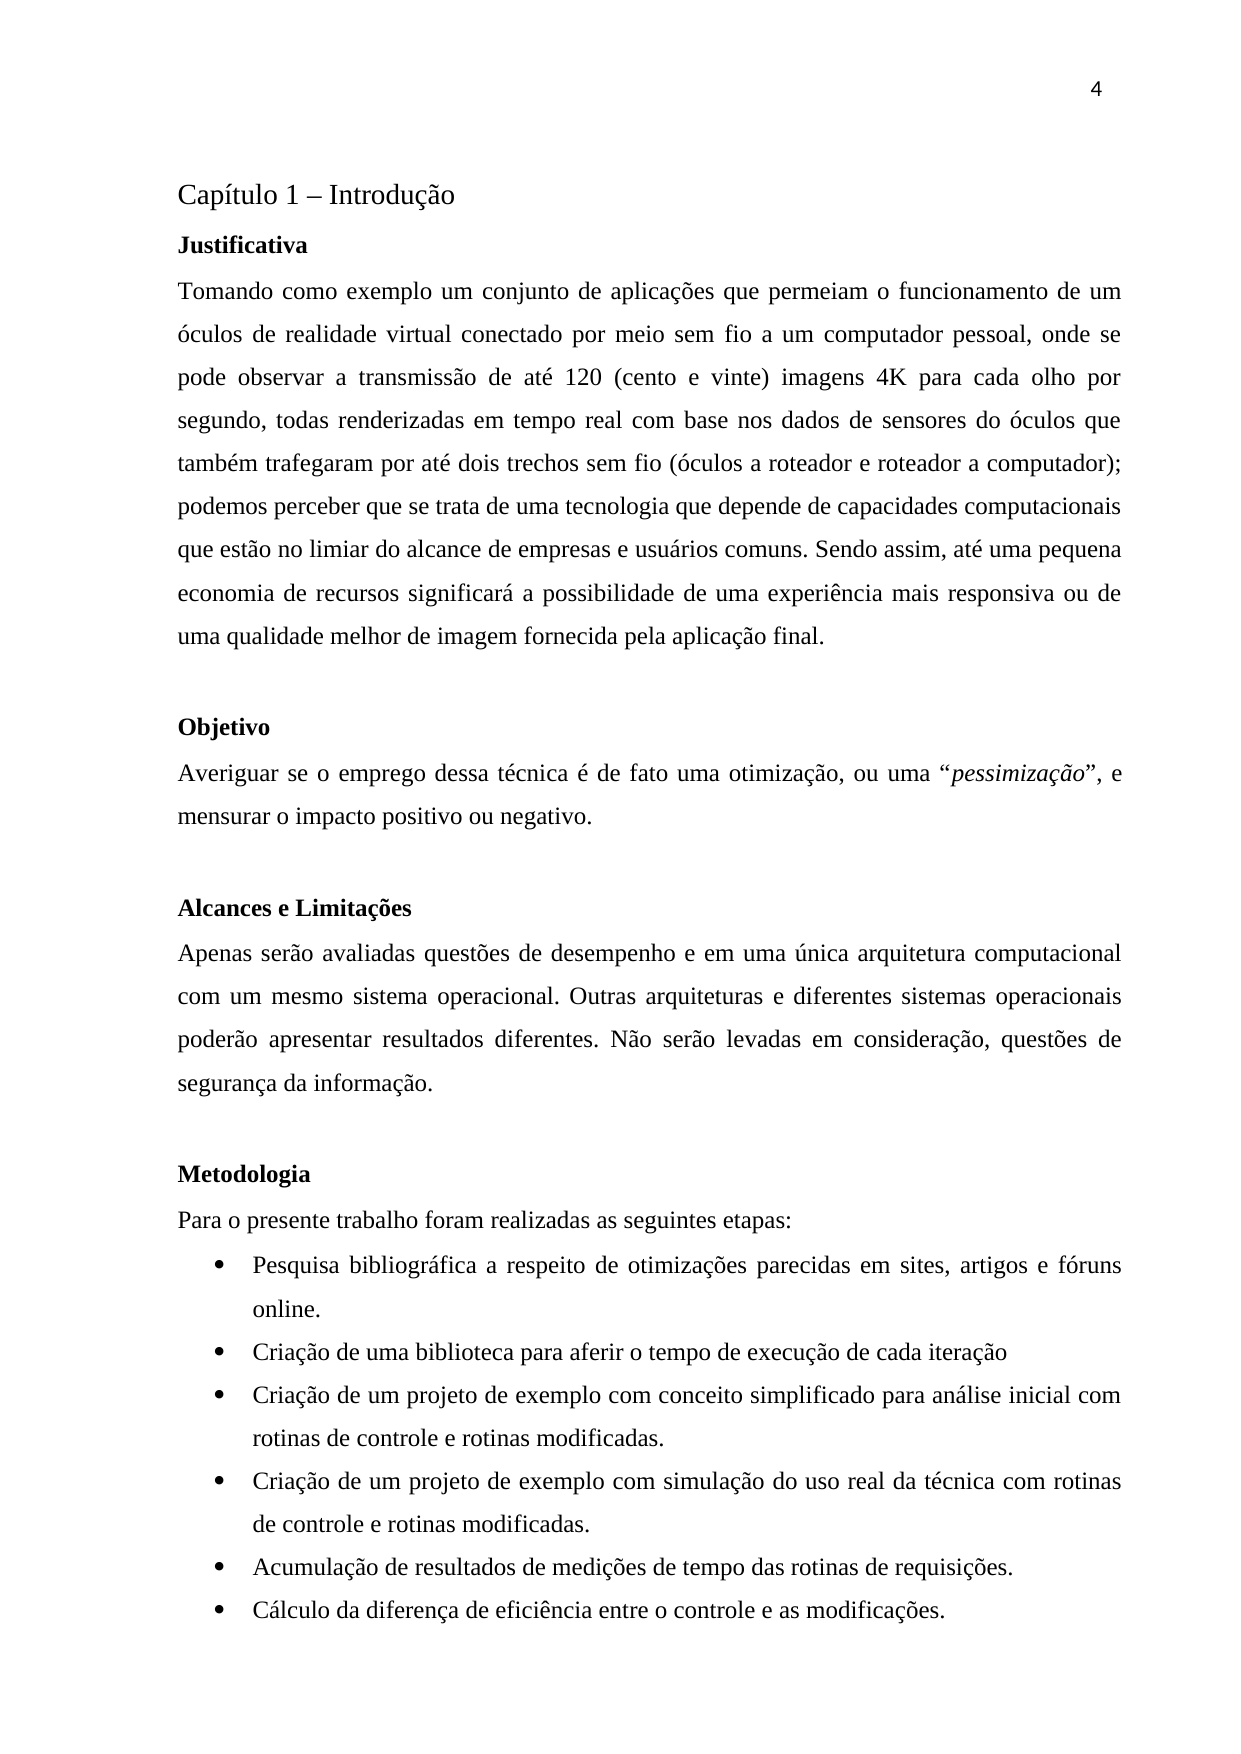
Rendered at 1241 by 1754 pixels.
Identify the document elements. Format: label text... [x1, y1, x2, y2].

list Criação de uma biblioteca para aferir o tempo de execução de cada iteração [215, 1337, 1122, 1366]
text Metodologia [177, 1159, 1122, 1188]
list Acumulação de resultados de medições de tempo das rotinas de requisições. [215, 1552, 1122, 1581]
text Para o presente trabalho foram realizadas as seguintes etapas: [177, 1205, 1122, 1234]
text Objetivo [177, 712, 1122, 741]
text Apenas serão avaliadas questões de desempenho e em uma única arquitetura computacional com um mesmo sistema operacional. Outras arquiteturas e diferentes sistemas operacionais poderão apresentar resultados diferentes. Não serão levadas em consideração, questões de segurança da informação. [177, 938, 1122, 1096]
text Tomando como exemplo um conjunto de aplicações que permeiam o funcionamento de um óculos de realidade virtual conectado por meio sem fio a um computador pessoal, onde se pode observar a transmissão de até 120 (cento e vinte) imagens 4K para cada olho por segundo, todas renderizadas em tempo real com base nos dados de sensores do óculos que também trafegaram por até dois trechos sem fio (óculos a roteador e roteador a computador); podemos perceber que se trata de uma tecnologia que depende de capacidades computacionais que estão no limiar do alcance de empresas e usuários comuns. Sendo assim, até uma pequena economia de recursos significará a possibilidade de uma experiência mais responsiva ou de uma qualidade melhor de imagem fornecida pela aplicação final. [177, 276, 1122, 649]
text Capítulo 1 – Introdução [177, 177, 1122, 211]
text Alcances e Limitações [177, 893, 1122, 921]
list Criação de um projeto de exemplo com simulação do uso real da técnica com rotinas de controle e rotinas modificadas. [215, 1466, 1122, 1538]
list Pesquisa bibliográfica a respeito de otimizações parecidas em sites, artigos e fóruns online. [215, 1251, 1122, 1322]
text Averiguar se o emprego dessa técnica é de fato uma otimização, ou uma “pessimização”, e mensurar o impacto positivo ou negativo. [177, 758, 1122, 830]
list Criação de um projeto de exemplo com conceito simplificado para análise inicial com rotinas de controle e rotinas modificadas. [215, 1380, 1122, 1452]
list Cálculo da diferença de eficiência entre o controle e as modificações. [215, 1596, 1122, 1624]
text Justificativa [177, 230, 1122, 259]
